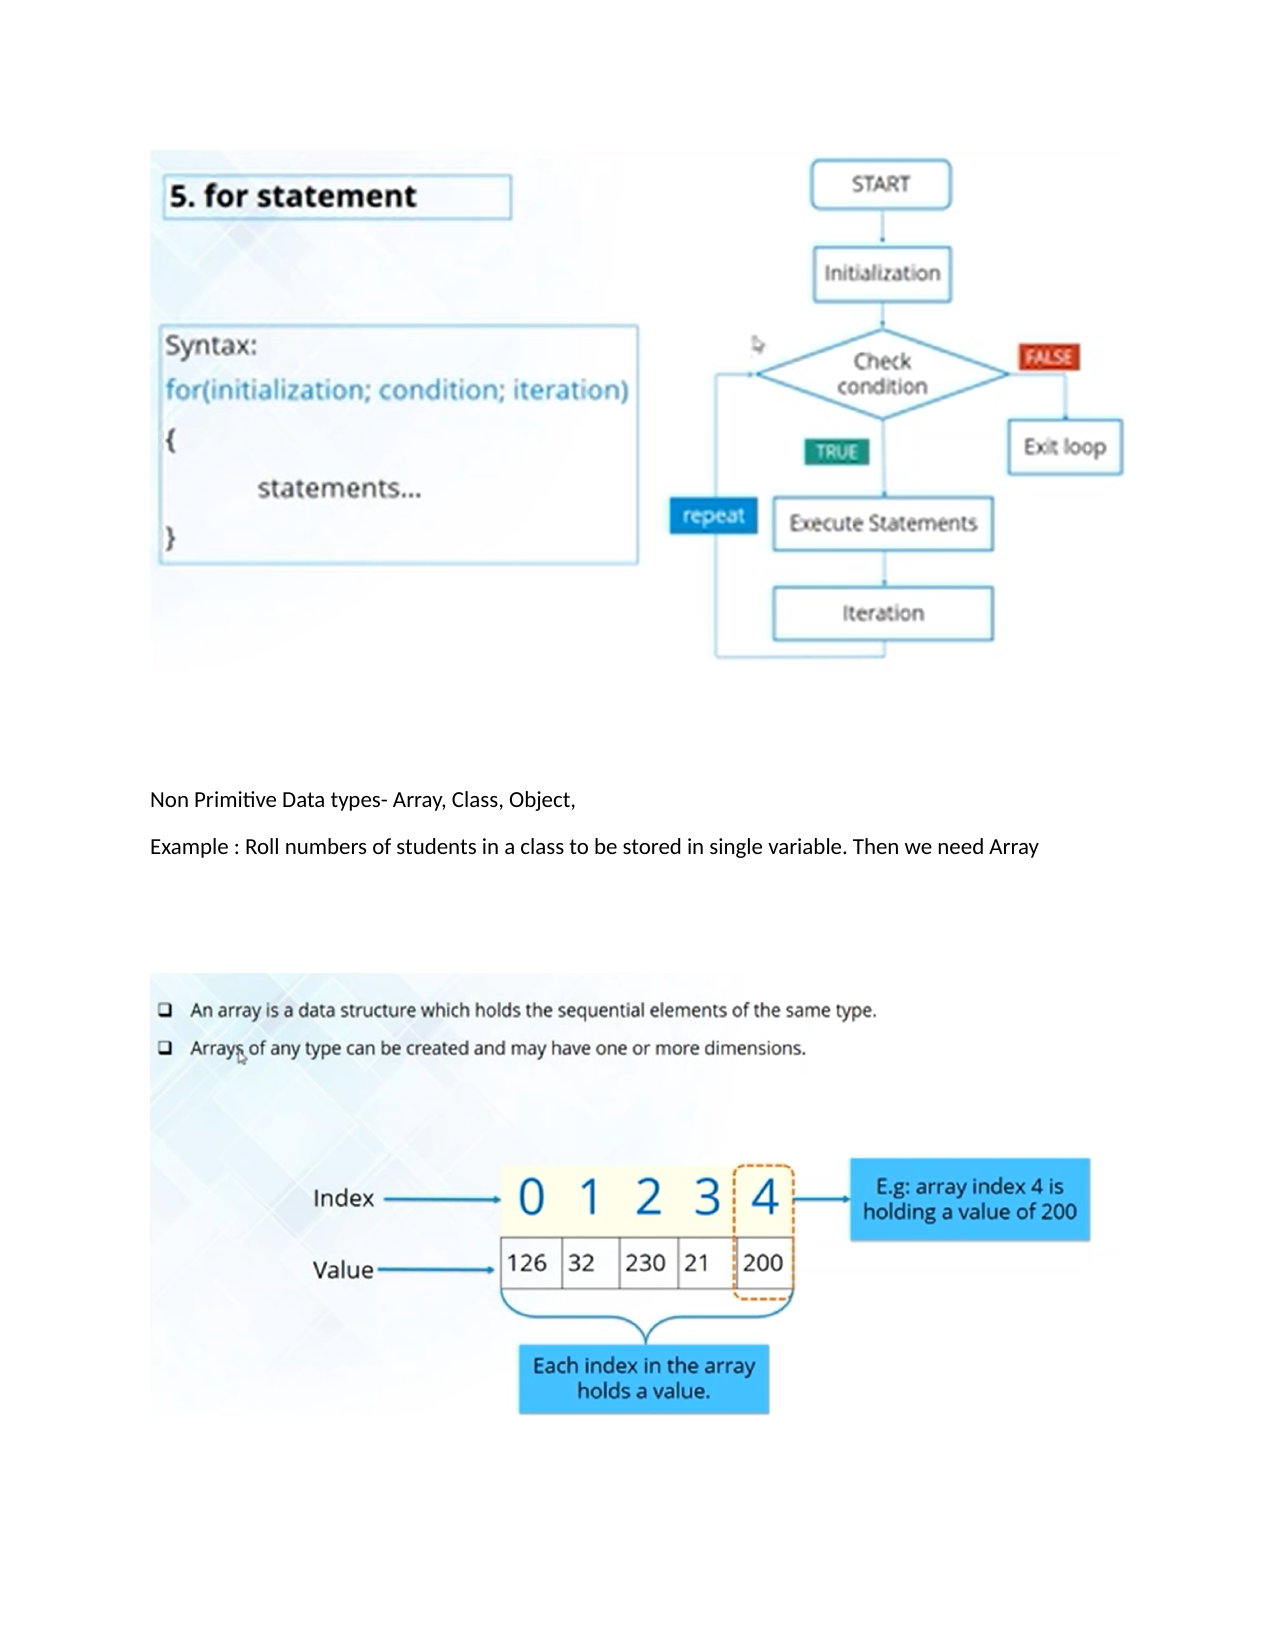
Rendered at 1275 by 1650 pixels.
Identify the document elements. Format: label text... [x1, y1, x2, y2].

text Non Primitive Data types- Array, Class, Object, [150, 786, 1125, 813]
text Example : Roll numbers of students in a class to be stored in single variable. Then we need Array [150, 832, 1125, 860]
picture [150, 973, 1125, 1416]
picture [150, 150, 1125, 673]
